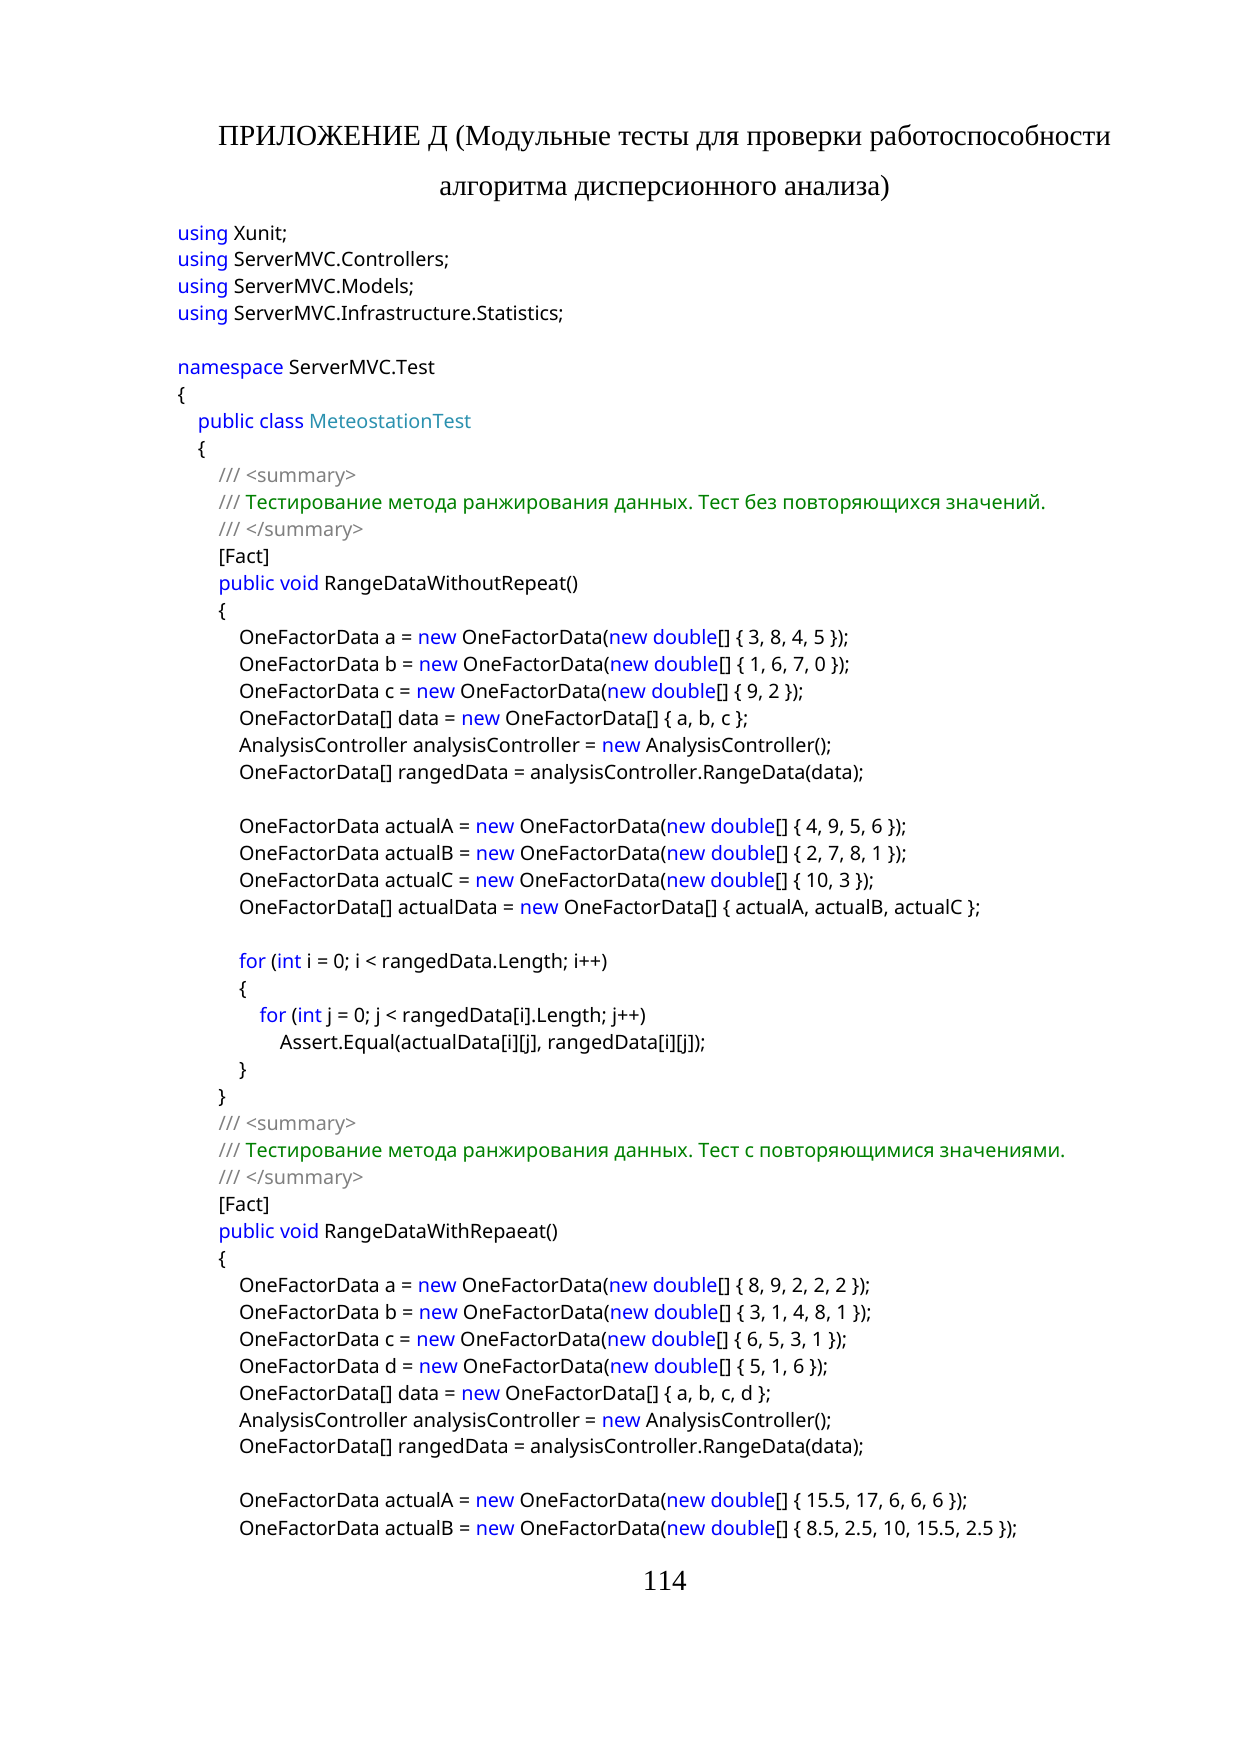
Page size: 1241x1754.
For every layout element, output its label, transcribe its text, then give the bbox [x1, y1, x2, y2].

text /// Тестирование метода ранжирования данных. Тест с повторяющимися значениями. [177, 1136, 1152, 1163]
subtitle ПРИЛОЖЕНИЕ Д (Модульные тесты для проверки работоспособности алгоритма дисперсионного анализа) [177, 118, 1152, 202]
text using ServerMVC.Controllers; [177, 246, 1152, 273]
text Assert.Equal(actualData[i][j], rangedData[i][j]); [177, 1028, 1152, 1055]
text OneFactorData c = new OneFactorData(new double[] { 6, 5, 3, 1 }); [177, 1325, 1152, 1352]
text for (int j = 0; j < rangedData[i].Length; j++) [177, 1001, 1152, 1028]
text OneFactorData actualB = new OneFactorData(new double[] { 8.5, 2.5, 10, 15.5, 2.5 }); [177, 1514, 1152, 1541]
text { [177, 1244, 1152, 1271]
text using Xunit; [177, 219, 1152, 246]
text } [177, 1055, 1152, 1082]
text [Fact] [177, 542, 1152, 569]
text OneFactorData a = new OneFactorData(new double[] { 3, 8, 4, 5 }); [177, 623, 1152, 650]
text { [177, 381, 1152, 408]
text public class MeteostationTest [177, 408, 1152, 434]
text OneFactorData actualB = new OneFactorData(new double[] { 2, 7, 8, 1 }); [177, 839, 1152, 866]
text OneFactorData b = new OneFactorData(new double[] { 1, 6, 7, 0 }); [177, 650, 1152, 677]
text OneFactorData[] data = new OneFactorData[] { a, b, c }; [177, 704, 1152, 731]
text { [177, 434, 1152, 462]
text /// </summary> [177, 1163, 1152, 1190]
text public void RangeDataWithoutRepeat() [177, 569, 1152, 596]
text { [177, 596, 1152, 623]
text /// <summary> [177, 1109, 1152, 1136]
text /// Тестирование метода ранжирования данных. Тест без повторяющихся значений. [177, 488, 1152, 516]
text OneFactorData actualC = new OneFactorData(new double[] { 10, 3 }); [177, 866, 1152, 893]
text } [177, 1082, 1152, 1109]
text OneFactorData actualA = new OneFactorData(new double[] { 15.5, 17, 6, 6, 6 }); [177, 1487, 1152, 1514]
text OneFactorData[] actualData = new OneFactorData[] { actualA, actualB, actualC }; [177, 893, 1152, 920]
text OneFactorData[] rangedData = analysisController.RangeData(data); [177, 1433, 1152, 1460]
text namespace ServerMVC.Test [177, 354, 1152, 381]
text OneFactorData[] data = new OneFactorData[] { a, b, c, d }; [177, 1379, 1152, 1406]
text OneFactorData[] rangedData = analysisController.RangeData(data); [177, 758, 1152, 785]
text OneFactorData actualA = new OneFactorData(new double[] { 4, 9, 5, 6 }); [177, 812, 1152, 839]
text OneFactorData c = new OneFactorData(new double[] { 9, 2 }); [177, 677, 1152, 704]
text using ServerMVC.Infrastructure.Statistics; [177, 300, 1152, 327]
text [Fact] [177, 1190, 1152, 1217]
text AnalysisController analysisController = new AnalysisController(); [177, 1406, 1152, 1433]
text OneFactorData b = new OneFactorData(new double[] { 3, 1, 4, 8, 1 }); [177, 1298, 1152, 1325]
text /// <summary> [177, 462, 1152, 488]
text /// </summary> [177, 516, 1152, 542]
text AnalysisController analysisController = new AnalysisController(); [177, 731, 1152, 758]
text using ServerMVC.Models; [177, 273, 1152, 300]
text { [177, 974, 1152, 1001]
text OneFactorData d = new OneFactorData(new double[] { 5, 1, 6 }); [177, 1352, 1152, 1379]
text OneFactorData a = new OneFactorData(new double[] { 8, 9, 2, 2, 2 }); [177, 1271, 1152, 1298]
text public void RangeDataWithRepaeat() [177, 1217, 1152, 1244]
text for (int i = 0; i < rangedData.Length; i++) [177, 947, 1152, 974]
